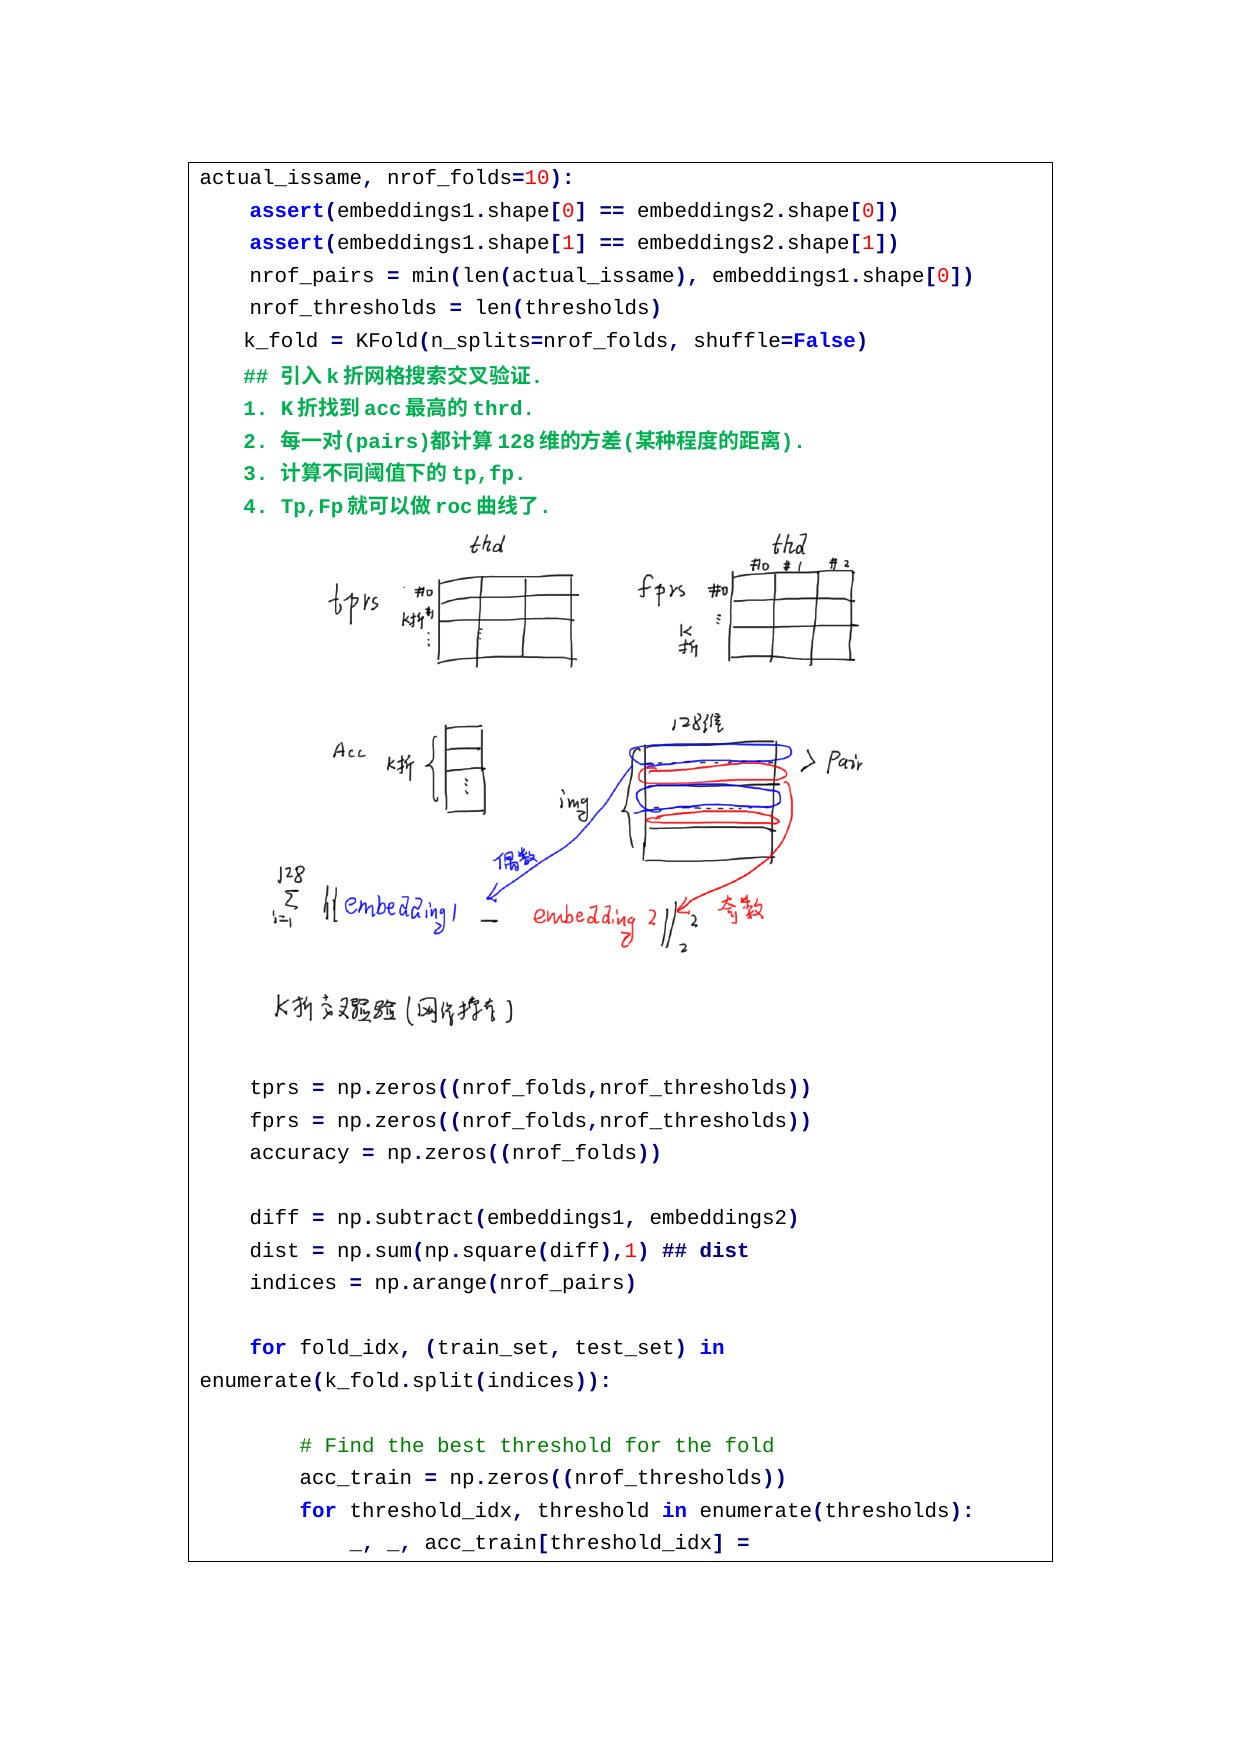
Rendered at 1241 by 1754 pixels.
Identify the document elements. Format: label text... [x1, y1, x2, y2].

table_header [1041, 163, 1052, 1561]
picture [249, 520, 896, 1048]
